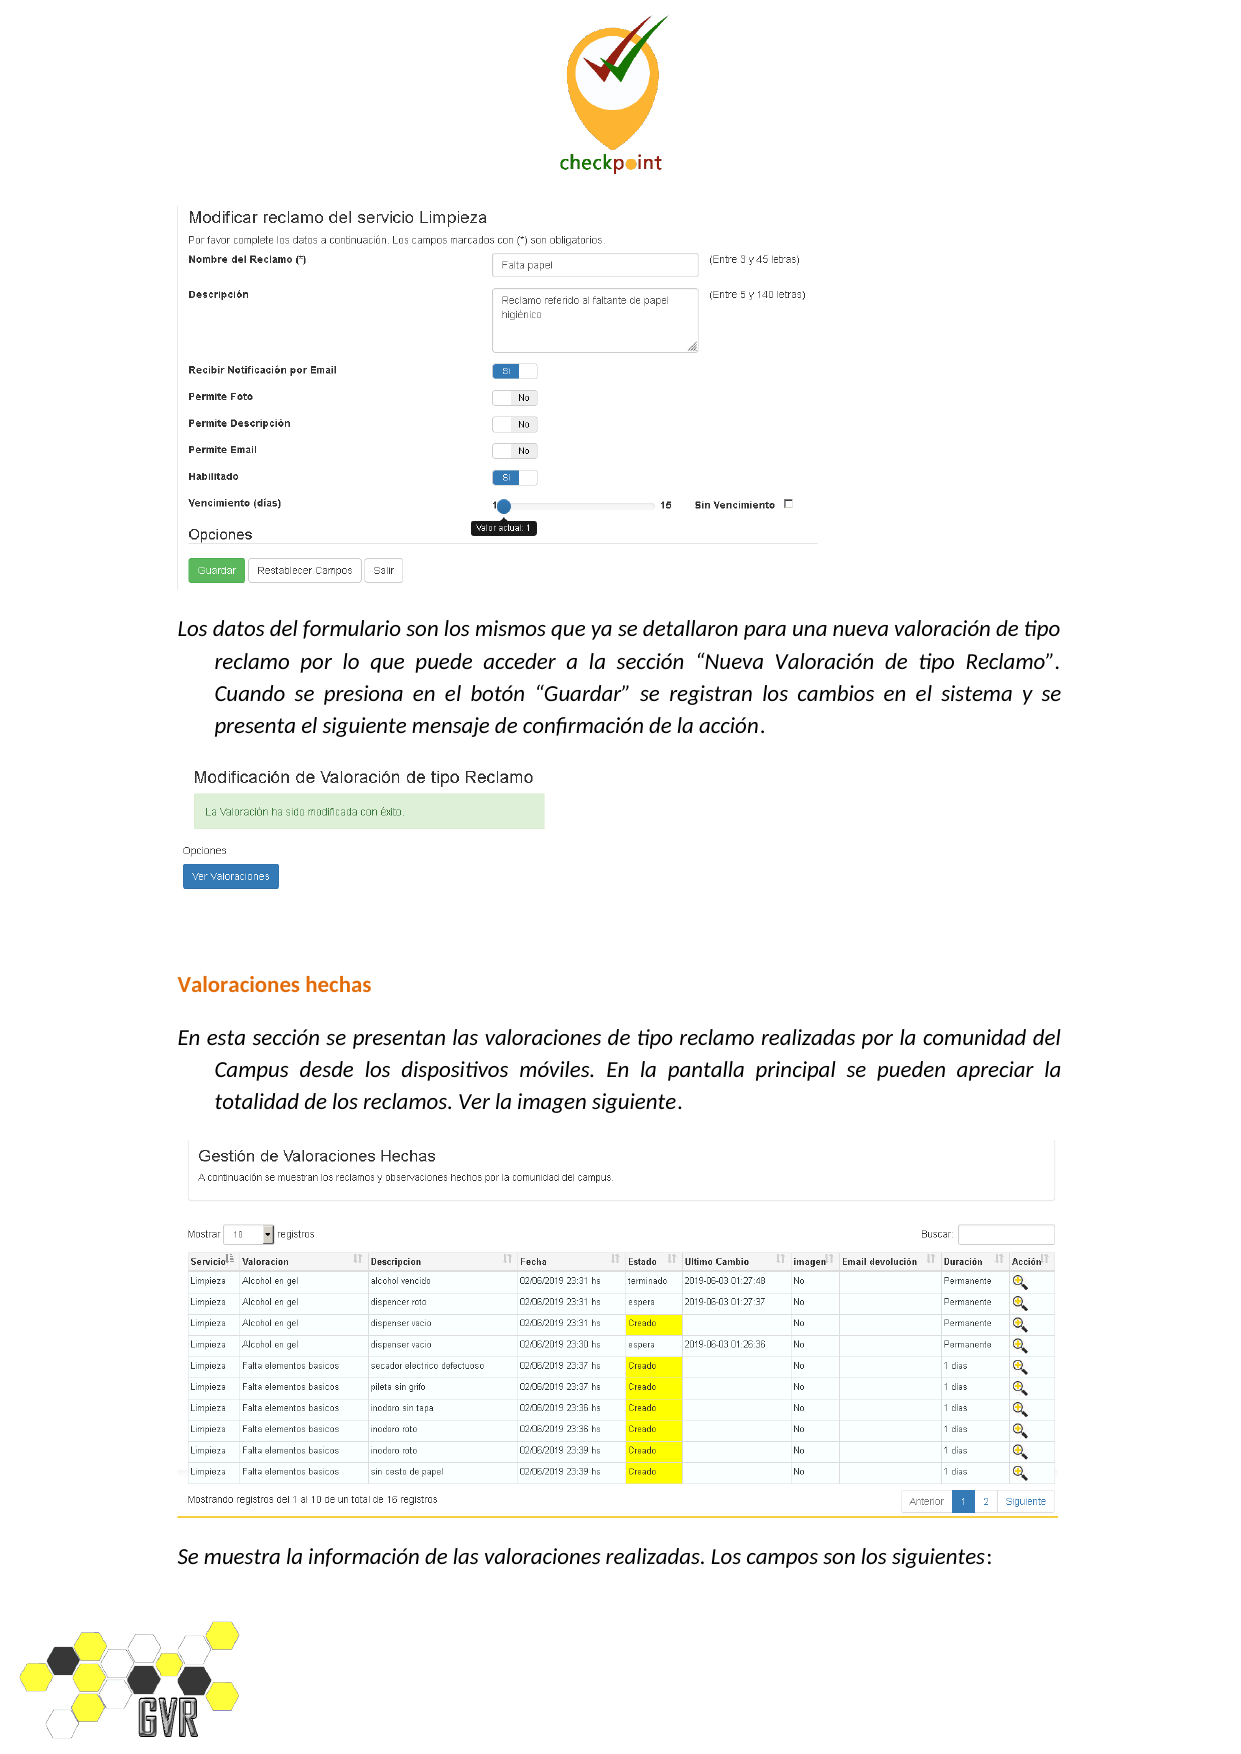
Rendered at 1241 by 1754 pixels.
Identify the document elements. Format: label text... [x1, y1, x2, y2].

text Se muestra la información de las valoraciones realizadas. Los campos son los siguientes: [177, 1542, 1063, 1570]
picture [177, 206, 818, 590]
picture [550, 12, 676, 186]
picture [177, 764, 545, 892]
text En esta sección se presentan las valoraciones de tipo reclamo realizadas por la comunidad del Campus desde los dispositivos móviles. En la pantalla principal se pueden apreciar la totalidad de los reclamos. Ver la imagen siguiente. [177, 1023, 1063, 1115]
picture [177, 1140, 1059, 1518]
picture [12, 1620, 246, 1740]
text Valoraciones hechas [177, 970, 1063, 998]
text Los datos del formulario son los mismos que ya se detallaron para una nueva valoración de tipo reclamo por lo que puede acceder a la sección “Nueva Valoración de tipo Reclamo”. Cuando se presiona en el botón “Guardar” se registran los cambios en el sistema y se presenta el siguiente mensaje de confirmación de la acción. [177, 614, 1063, 739]
